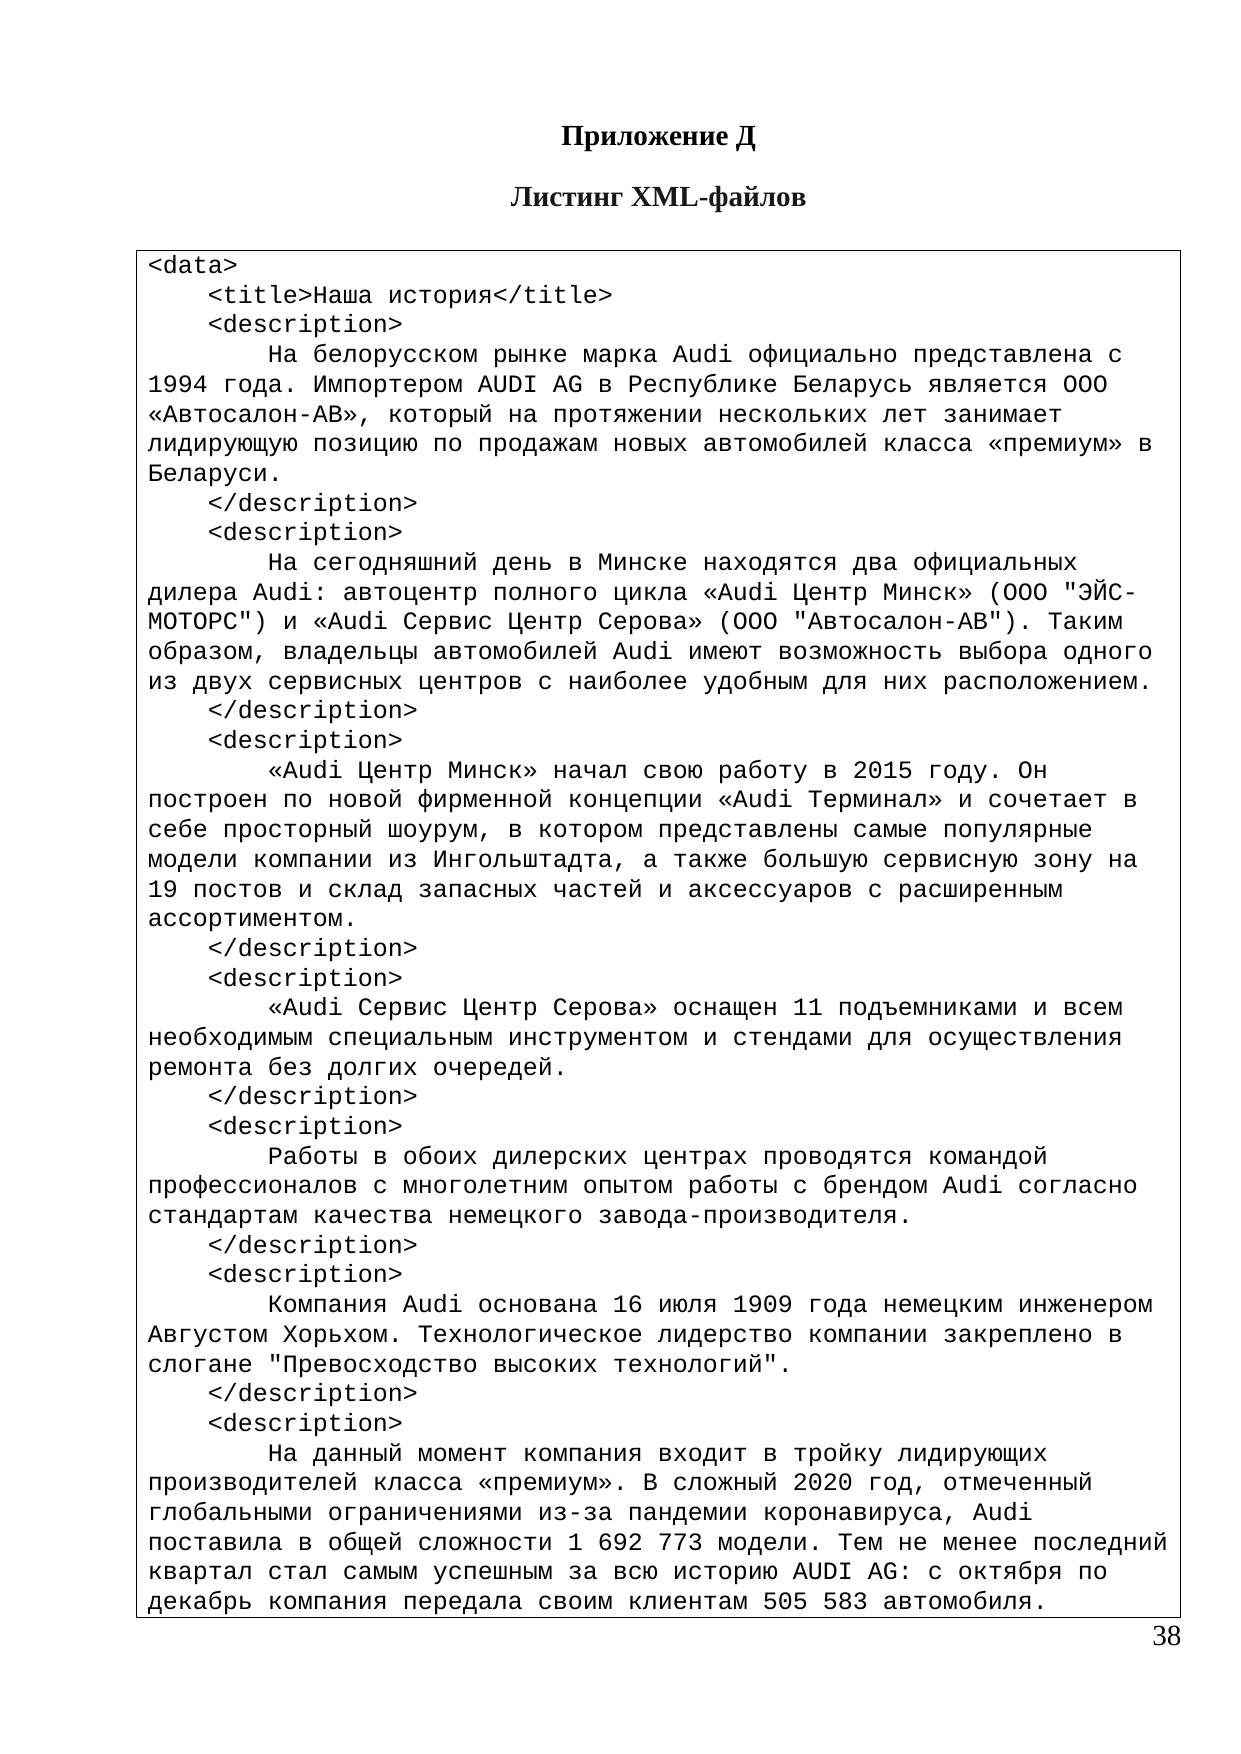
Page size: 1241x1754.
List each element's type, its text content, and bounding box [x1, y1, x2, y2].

text Приложение Д [136, 118, 1181, 152]
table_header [137, 251, 1180, 1617]
text Листинг XML-файлов [136, 179, 1181, 213]
